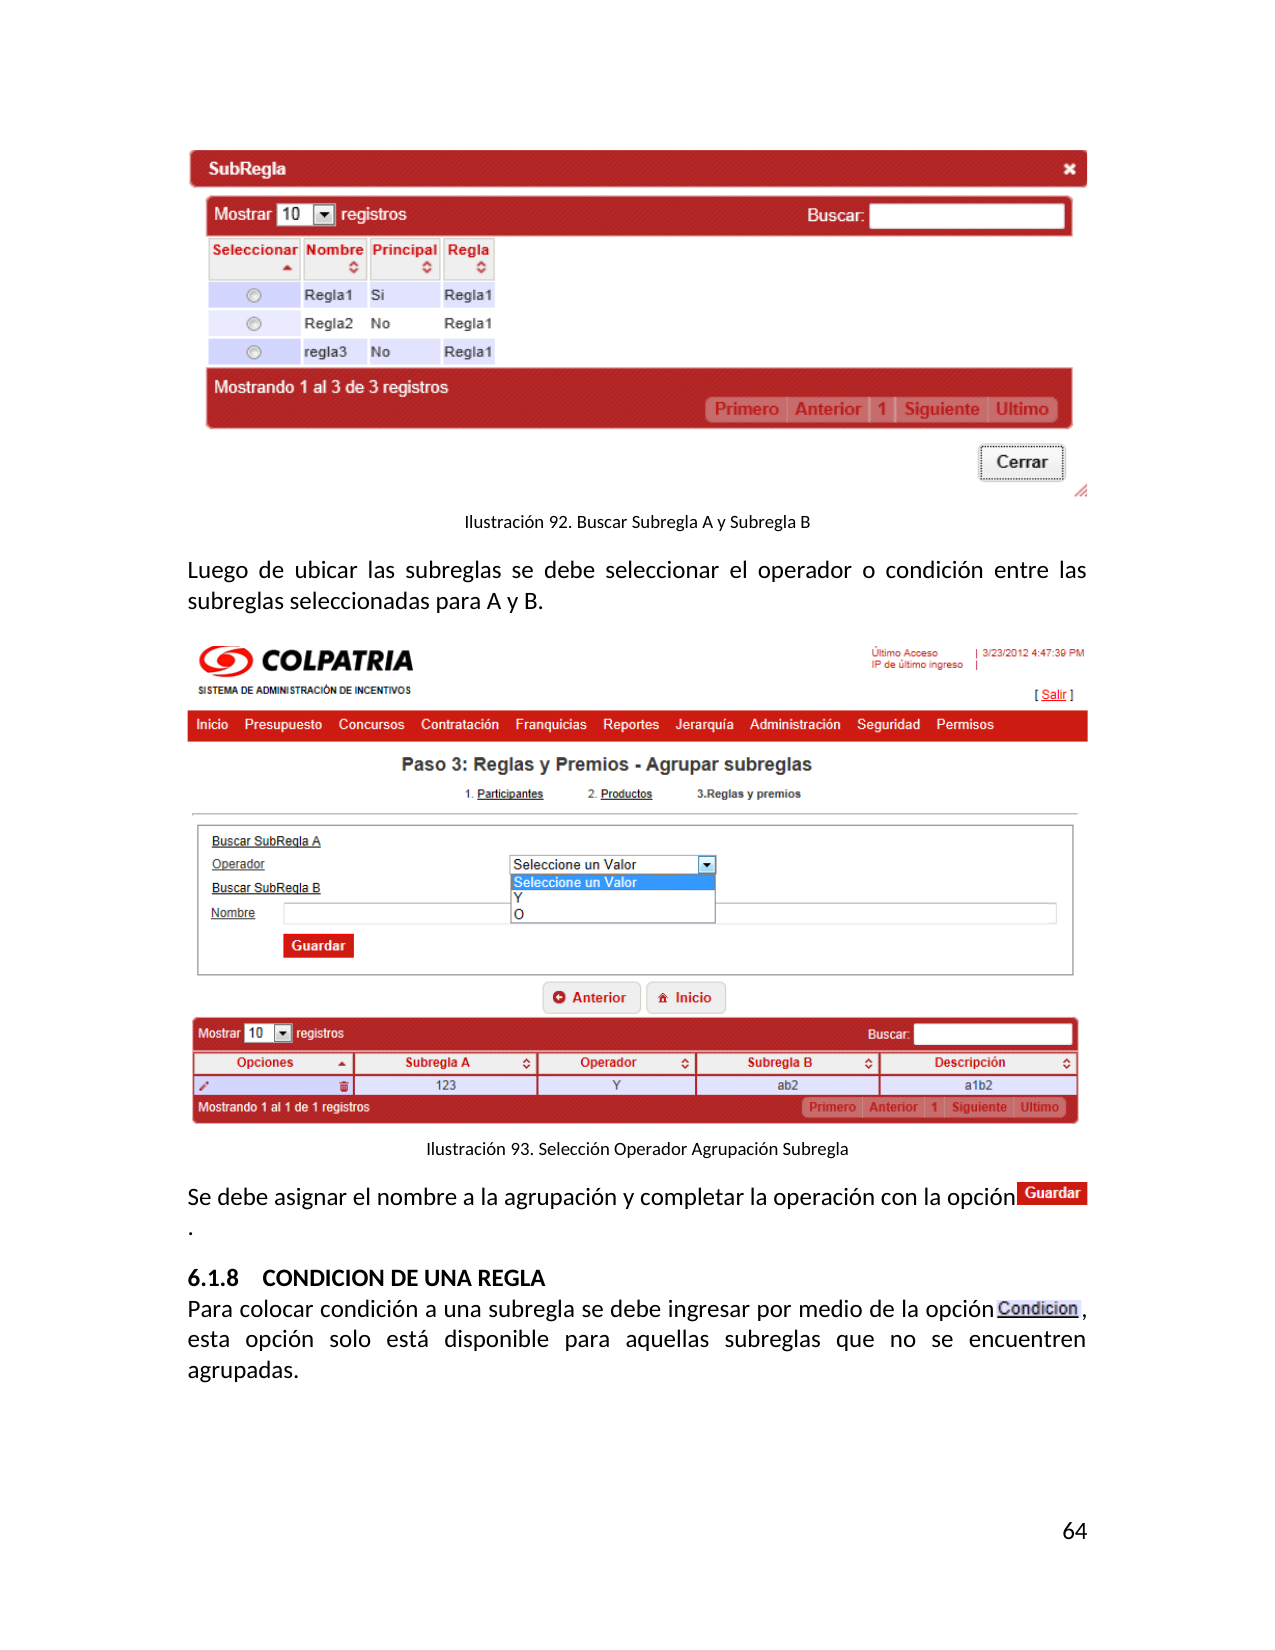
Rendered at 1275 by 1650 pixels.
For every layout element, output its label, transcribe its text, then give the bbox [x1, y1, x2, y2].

subtitle CONDICION DE UNA REGLA [187, 1262, 1087, 1293]
text Ilustración 92. Buscar Subregla A y Subregla B [187, 511, 1087, 533]
picture [187, 150, 1088, 499]
picture [187, 646, 1088, 1125]
picture [1017, 1182, 1088, 1205]
picture [996, 1300, 1082, 1318]
text Para colocar condición a una subregla se debe ingresar por medio de la opción, esta opción solo está disponible para aquellas subreglas que no se encuentren agrupadas. [187, 1293, 1087, 1384]
text Luego de ubicar las subreglas se debe seleccionar el operador o condición entre las subreglas seleccionadas para A y B. [187, 554, 1087, 615]
text Se debe asignar el nombre a la agrupación y completar la operación con la opción. [187, 1181, 1087, 1242]
text Ilustración 93. Selección Operador Agrupación Subregla [187, 1137, 1087, 1160]
